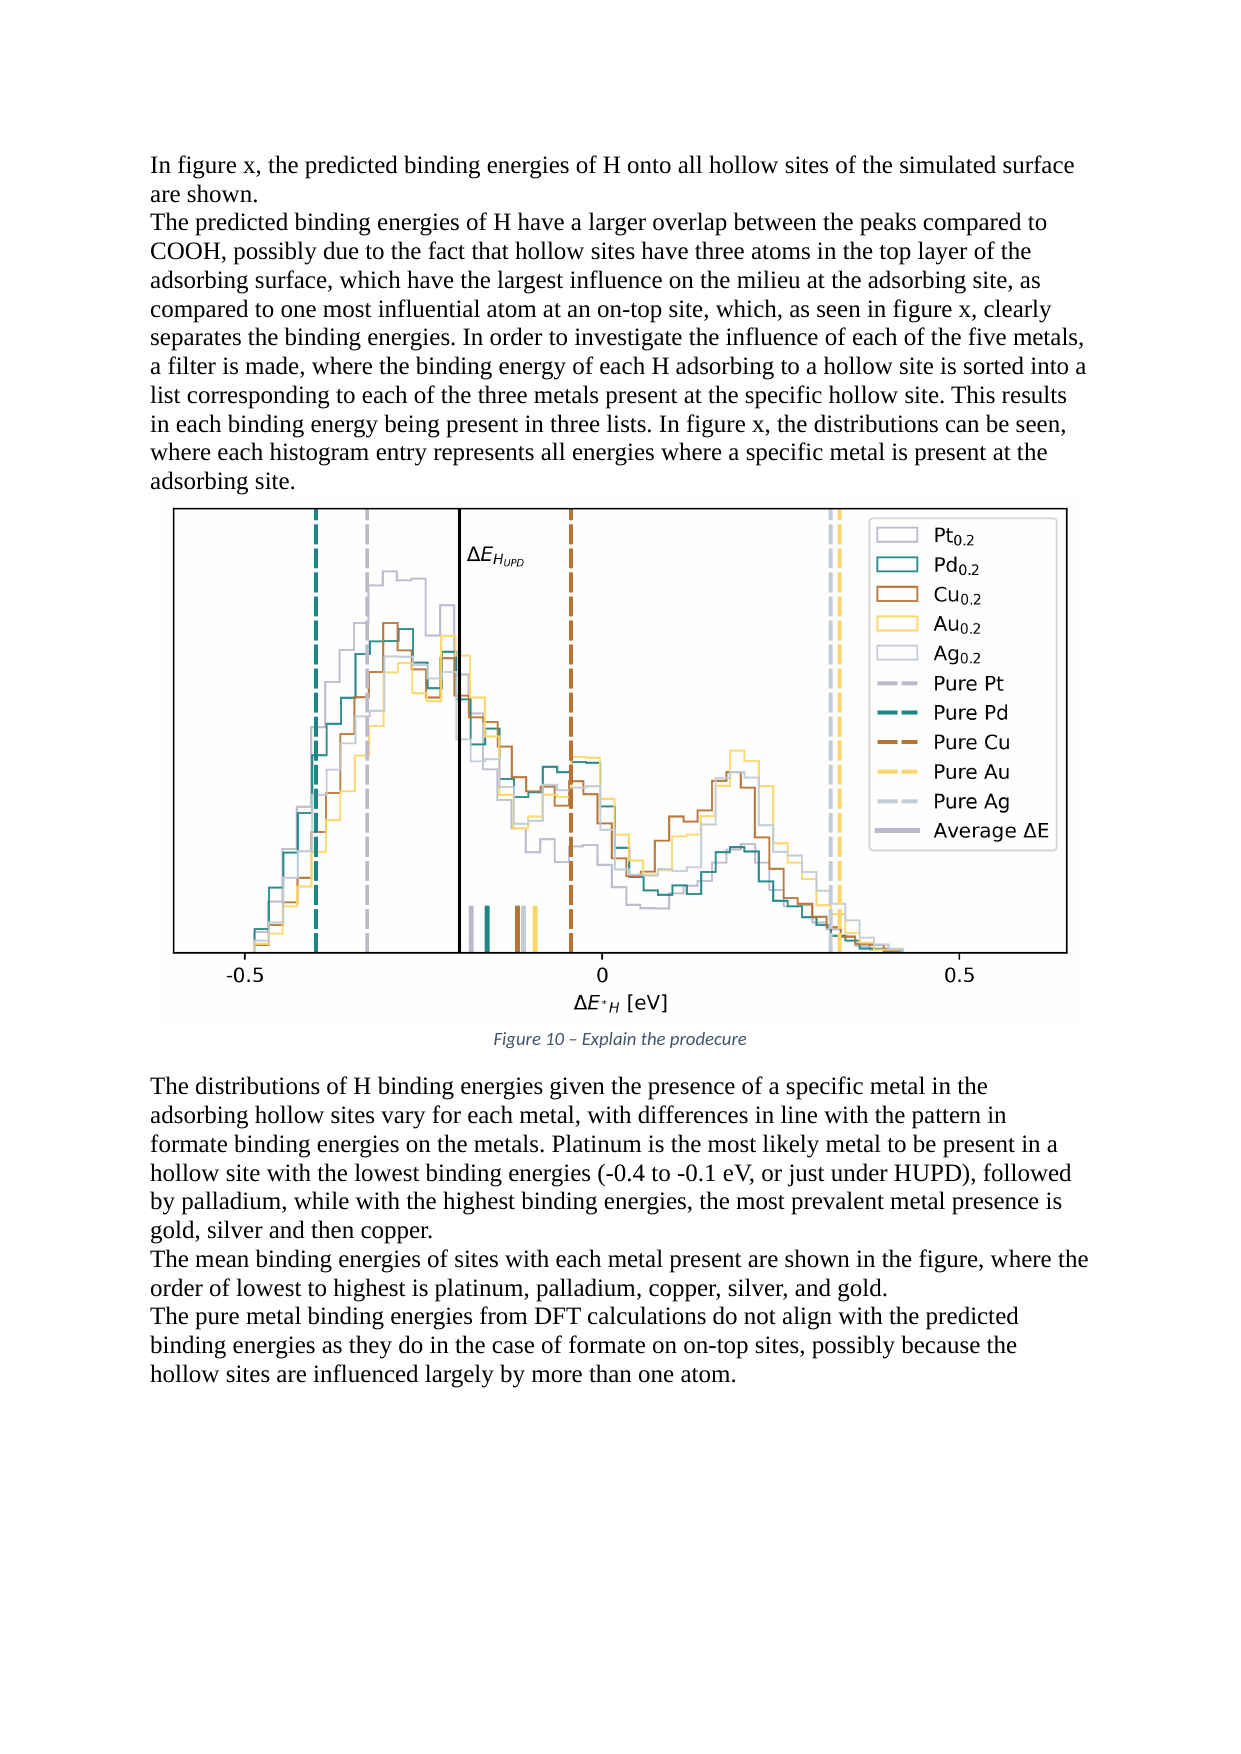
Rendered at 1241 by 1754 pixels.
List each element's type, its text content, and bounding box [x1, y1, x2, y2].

text In figure x, the predicted binding energies of H onto all hollow sites of the simulated surface are shown. [150, 150, 1090, 207]
text The distributions of H binding energies given the presence of a specific metal in the adsorbing hollow sites vary for each metal, with differences in line with the pattern in formate binding energies on the metals. Platinum is the most likely metal to be present in a hollow site with the lowest binding energies (-0.4 to -0.1 eV, or just under HUPD), followed by palladium, while with the highest binding energies, the most prevalent metal presence is gold, silver and then copper. [150, 1071, 1090, 1244]
text The pure metal binding energies from DFT calculations do not align with the predicted binding energies as they do in the case of formate on on-top sites, possibly because the hollow sites are influenced largely by more than one atom. [150, 1301, 1090, 1388]
text Figure 10 – Explain the prodecure [150, 1028, 1090, 1051]
picture [159, 495, 1081, 1028]
text The predicted binding energies of H have a larger overlap between the peaks compared to COOH, possibly due to the fact that hollow sites have three atoms in the top layer of the adsorbing surface, which have the largest influence on the milieu at the adsorbing site, as compared to one most influential atom at an on-top site, which, as seen in figure x, clearly separates the binding energies. In order to investigate the influence of each of the five metals, a filter is made, where the binding energy of each H adsorbing to a hollow site is sorted into a list corresponding to each of the three metals present at the specific hollow site. This results in each binding energy being present in three lists. In figure x, the distributions can be seen, where each histogram entry represents all energies where a specific metal is present at the adsorbing site. [150, 207, 1090, 495]
text The mean binding energies of sites with each metal present are shown in the figure, where the order of lowest to highest is platinum, palladium, copper, silver, and gold. [150, 1244, 1090, 1301]
